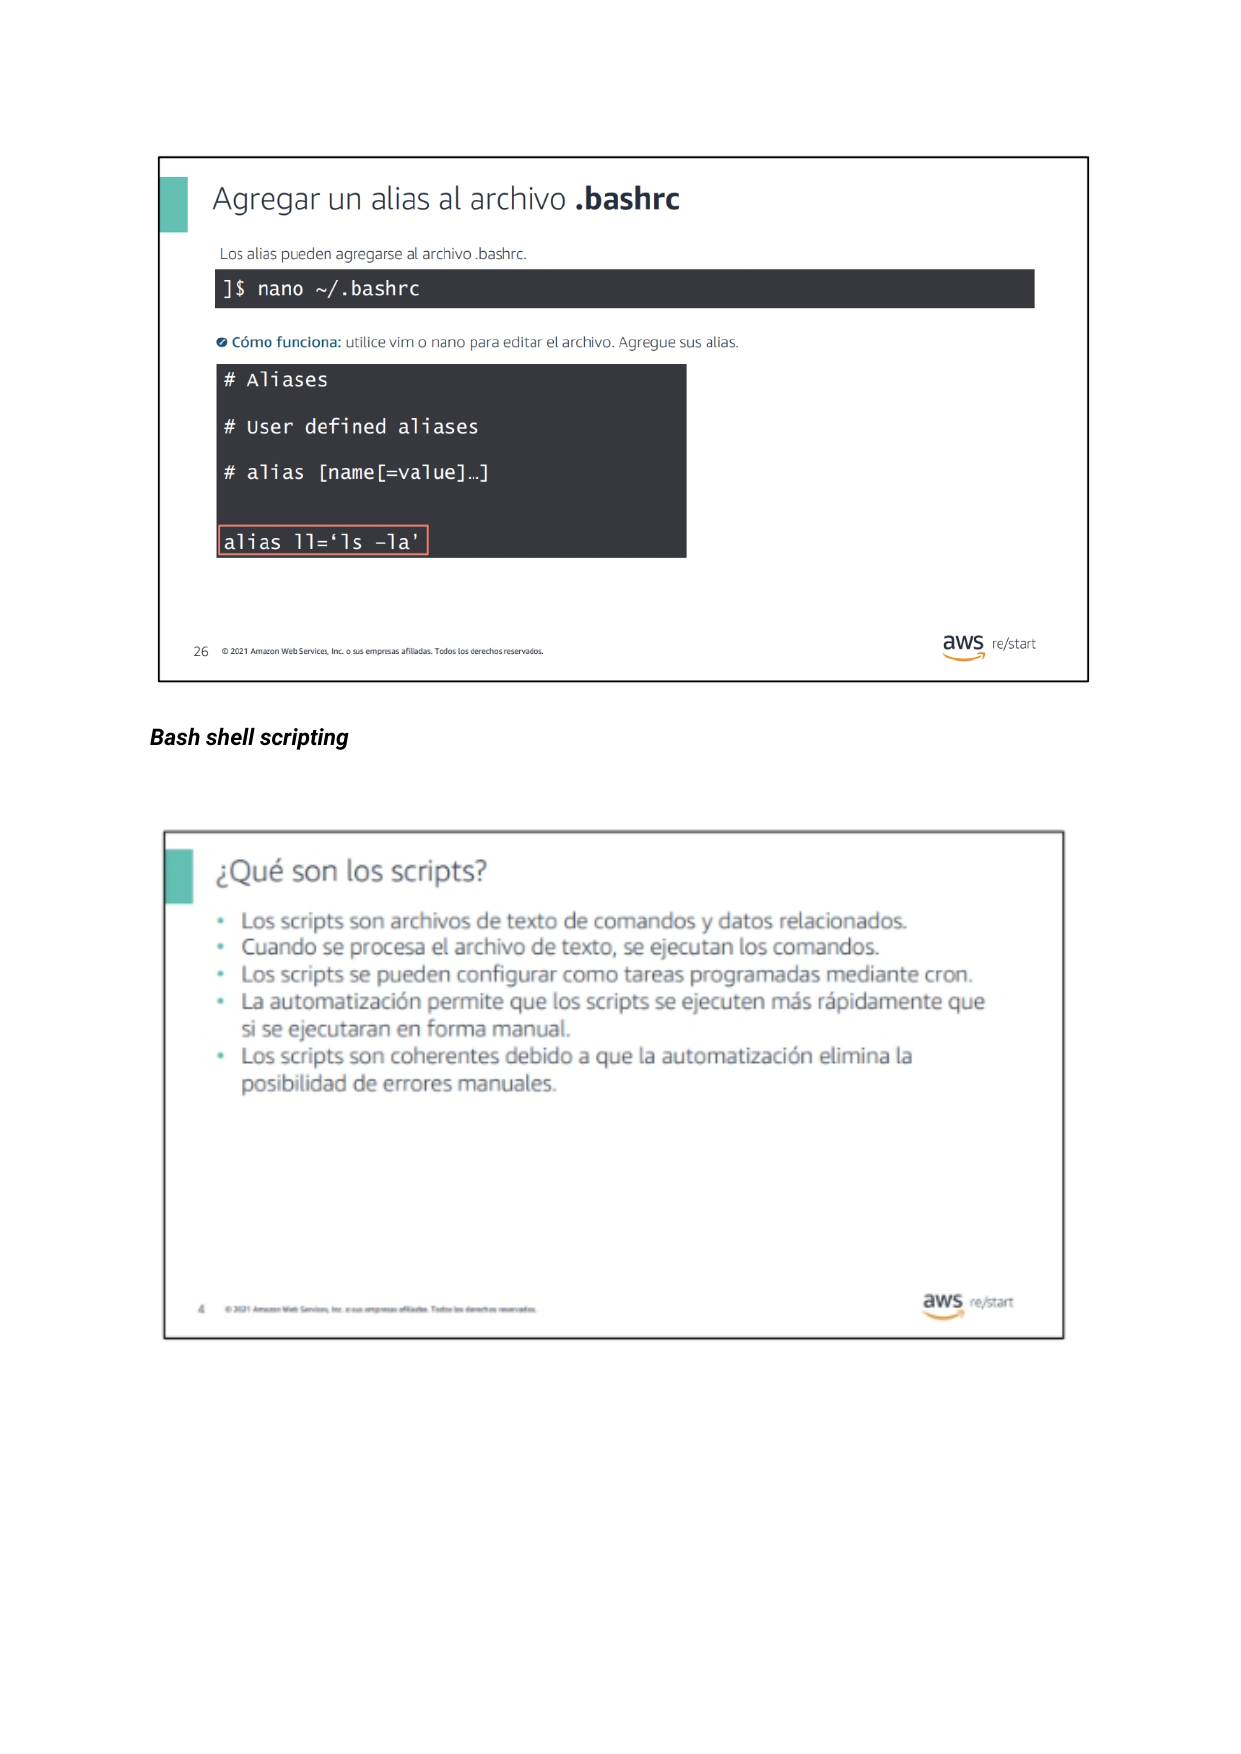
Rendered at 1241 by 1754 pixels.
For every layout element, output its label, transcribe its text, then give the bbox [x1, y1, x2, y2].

picture [150, 150, 1091, 690]
picture [150, 816, 1082, 1352]
text Bash shell scripting [150, 724, 1090, 751]
